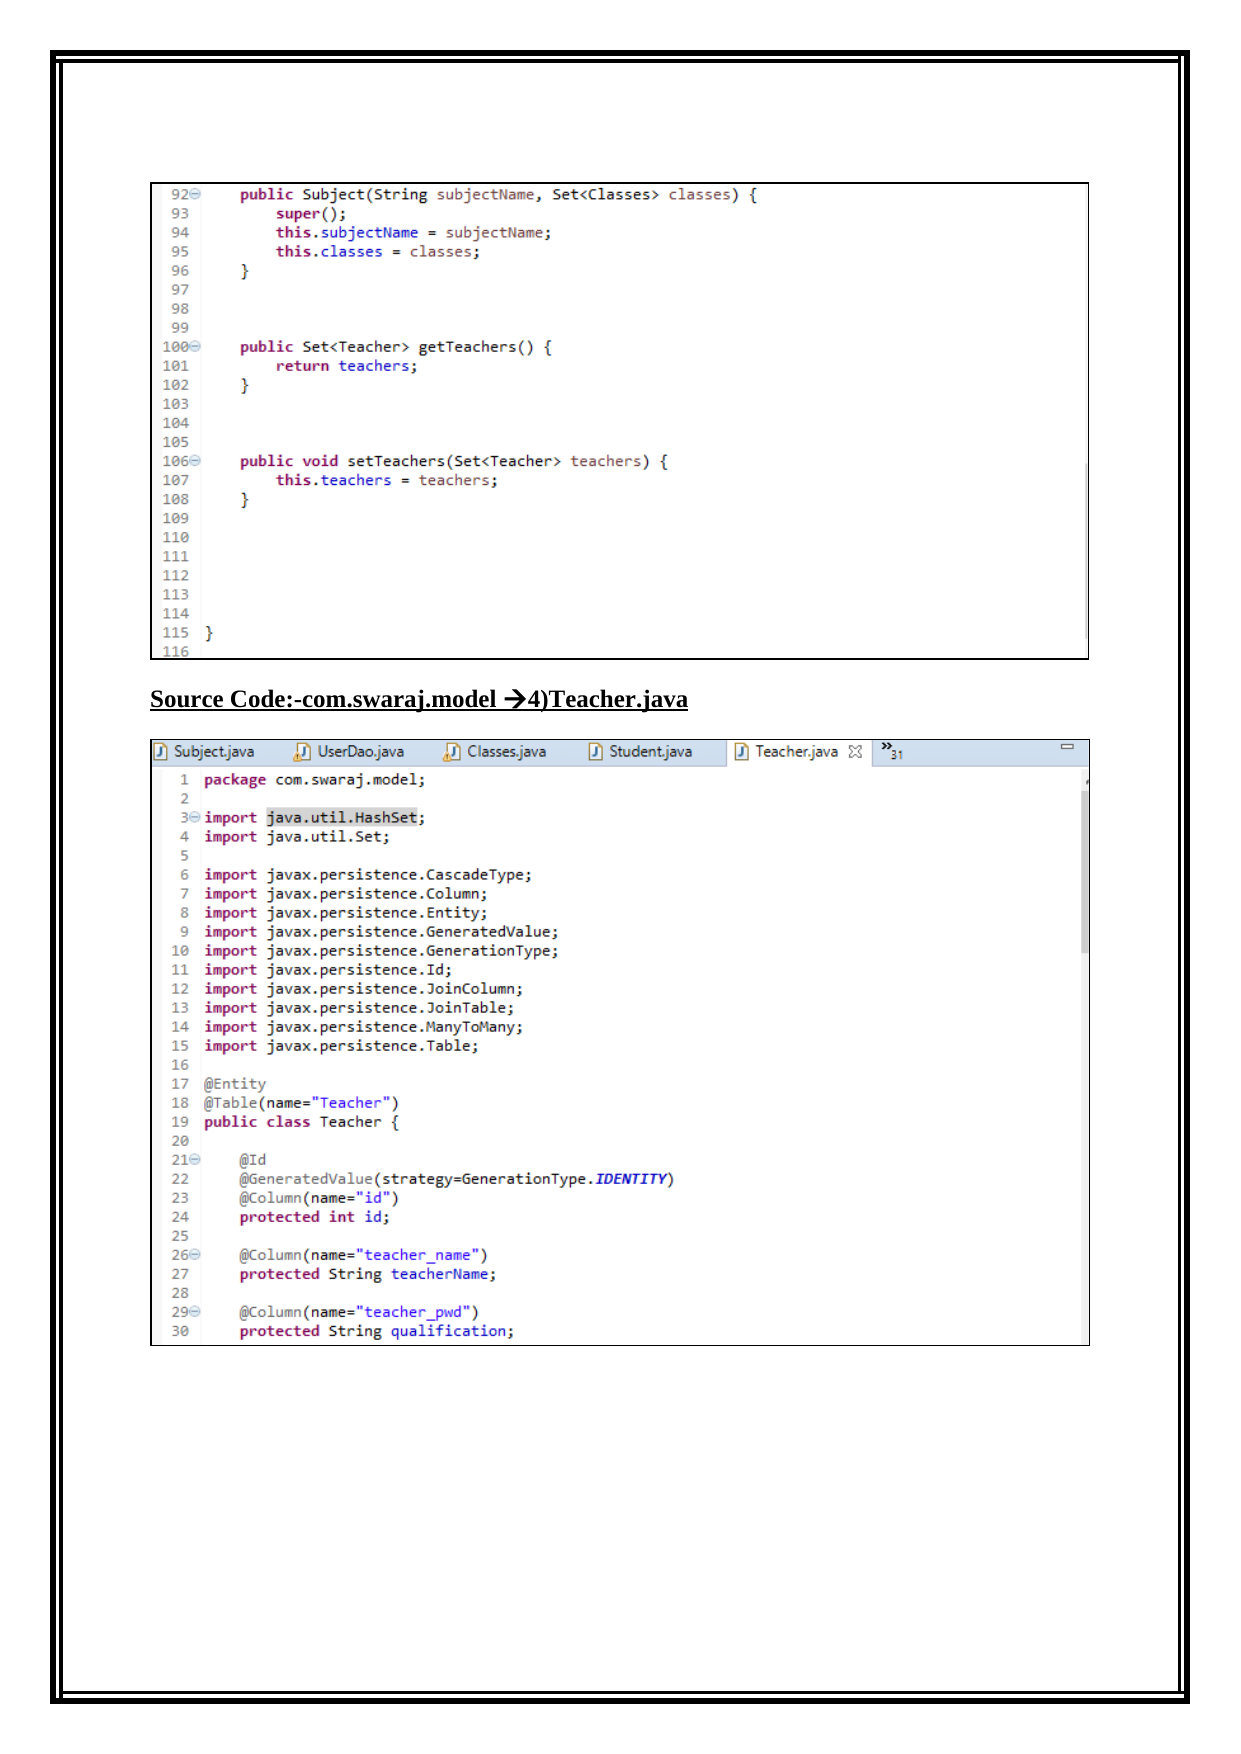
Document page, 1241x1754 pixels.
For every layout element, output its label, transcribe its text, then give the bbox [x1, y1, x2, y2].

text Source Code:-com.swaraj.model 4)Teacher.java [150, 684, 1090, 713]
picture [152, 740, 1089, 1345]
picture [152, 184, 1088, 658]
